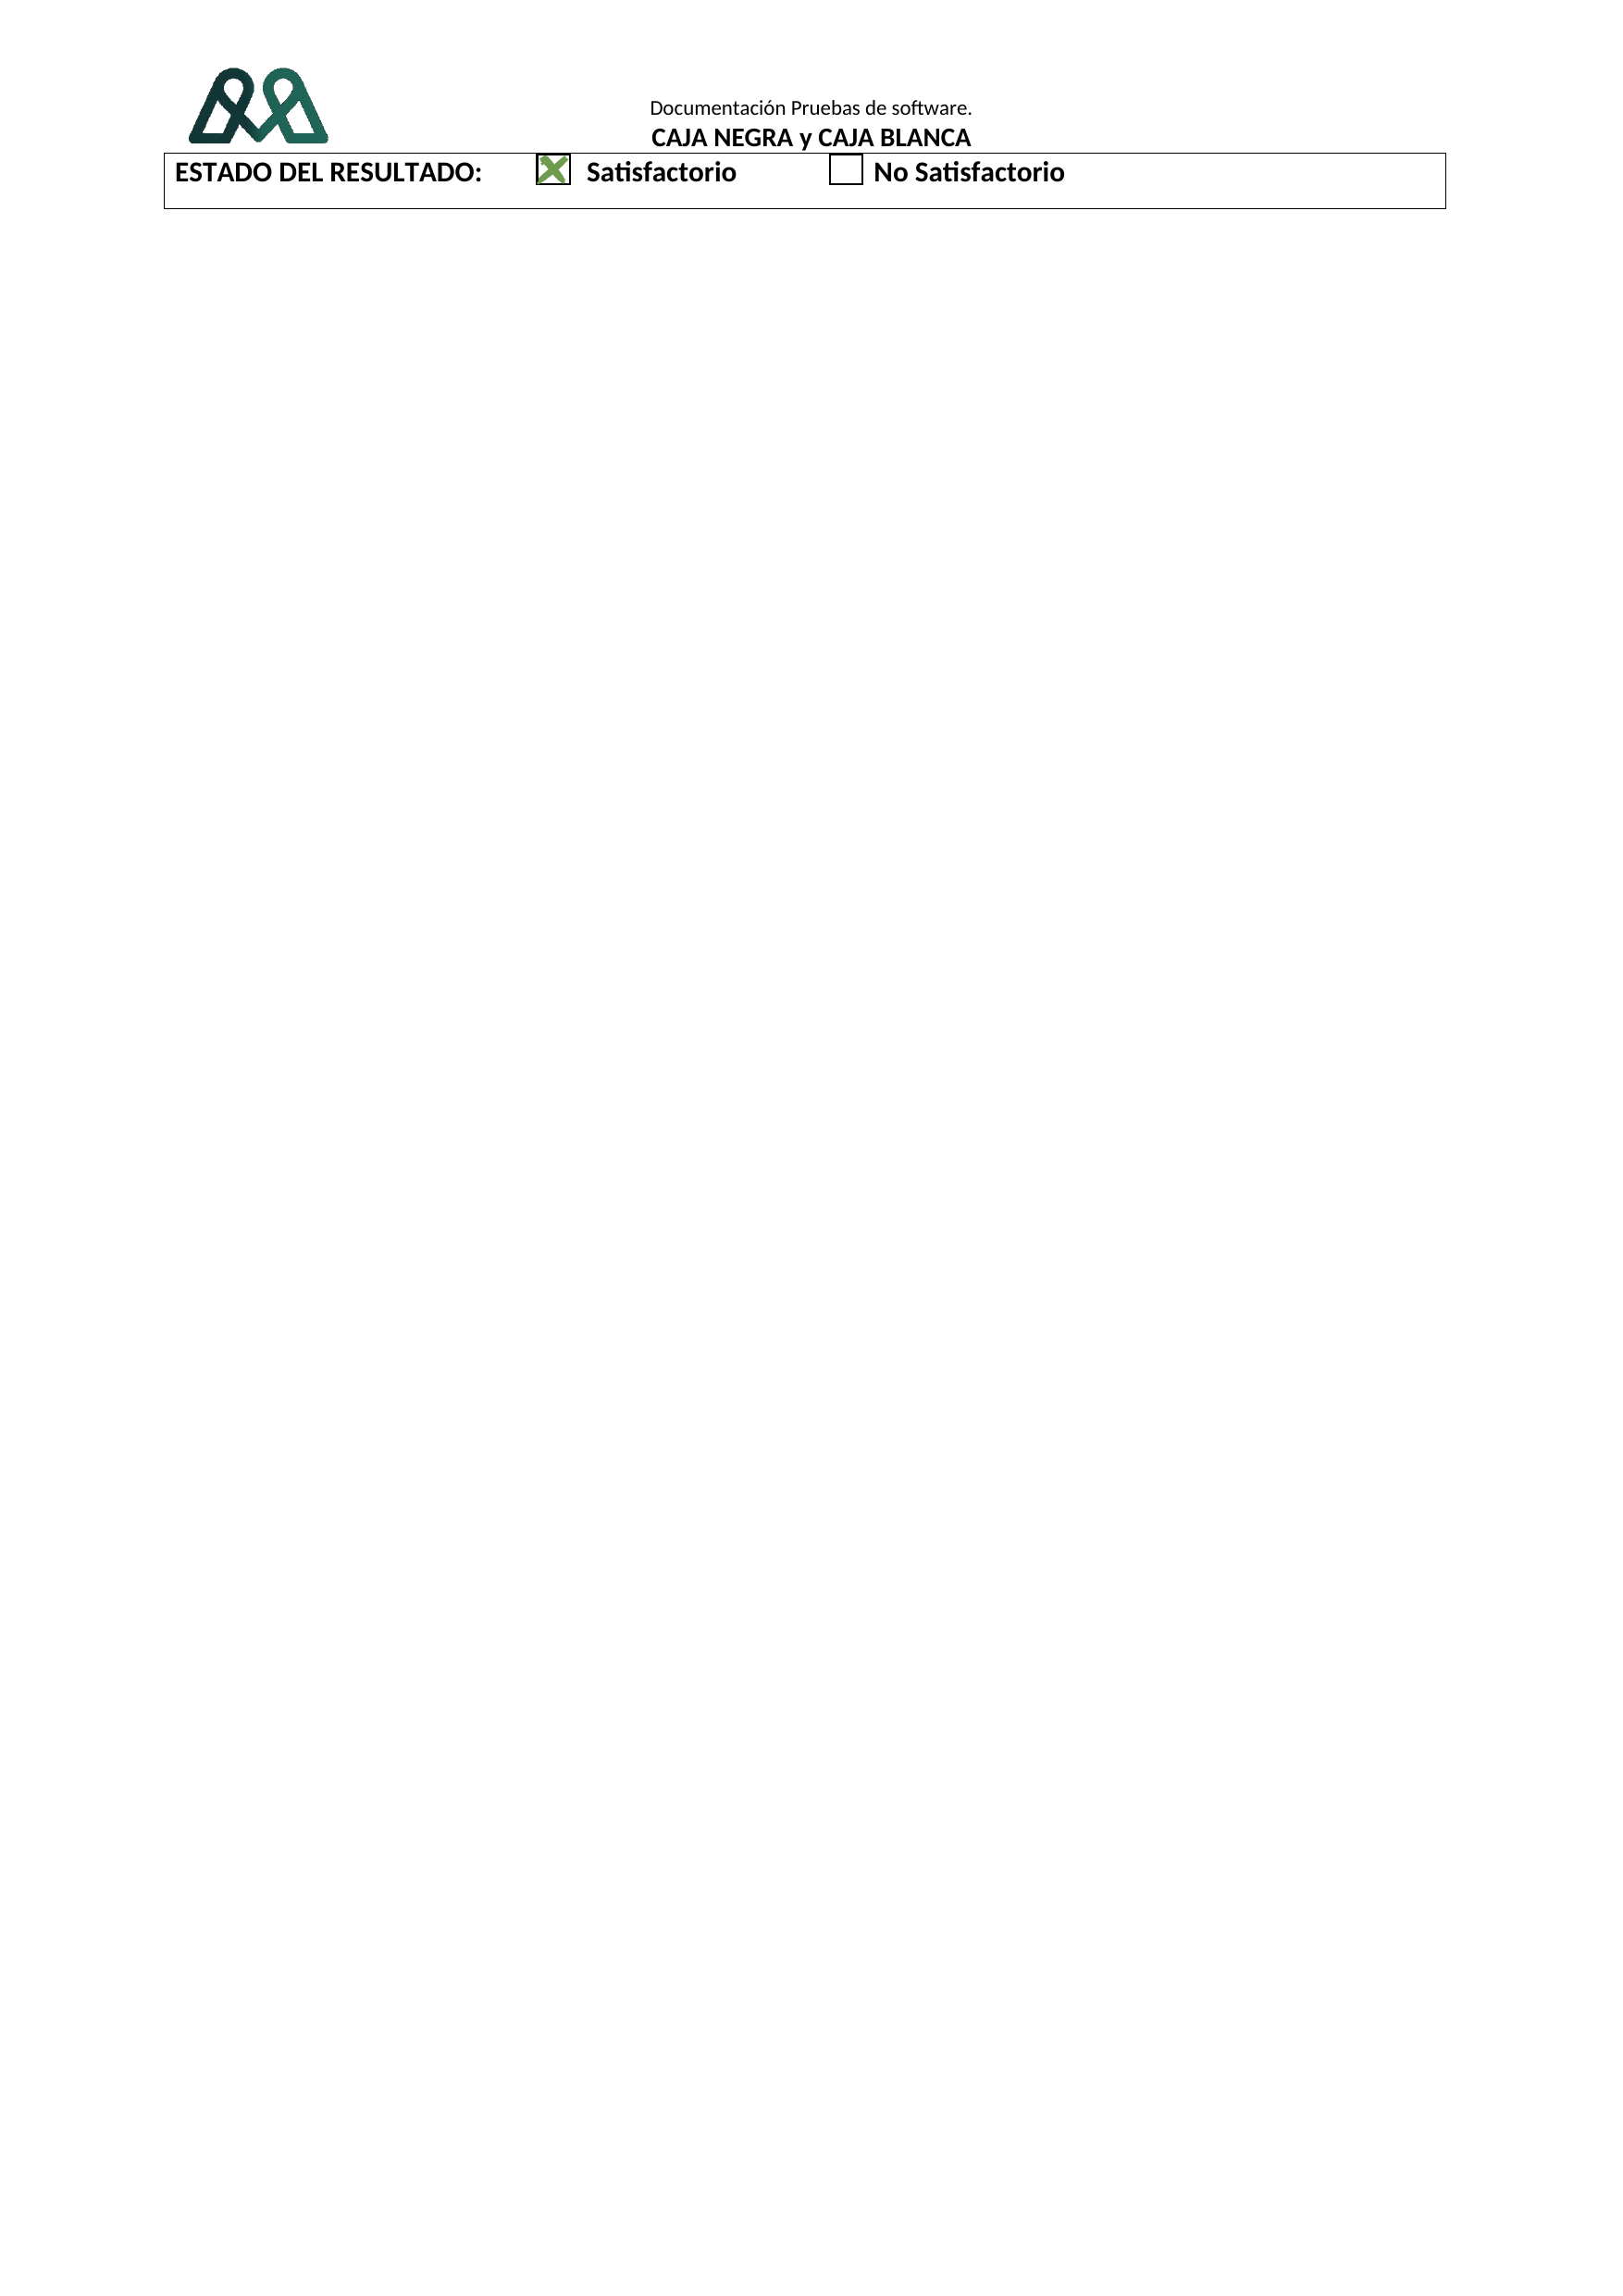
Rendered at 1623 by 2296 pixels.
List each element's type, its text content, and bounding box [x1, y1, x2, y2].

table_cell ESTADO DEL RESULTADO: Satisfactorio No Satisfactorio [165, 154, 1445, 208]
picture [535, 153, 570, 186]
picture [188, 67, 329, 143]
